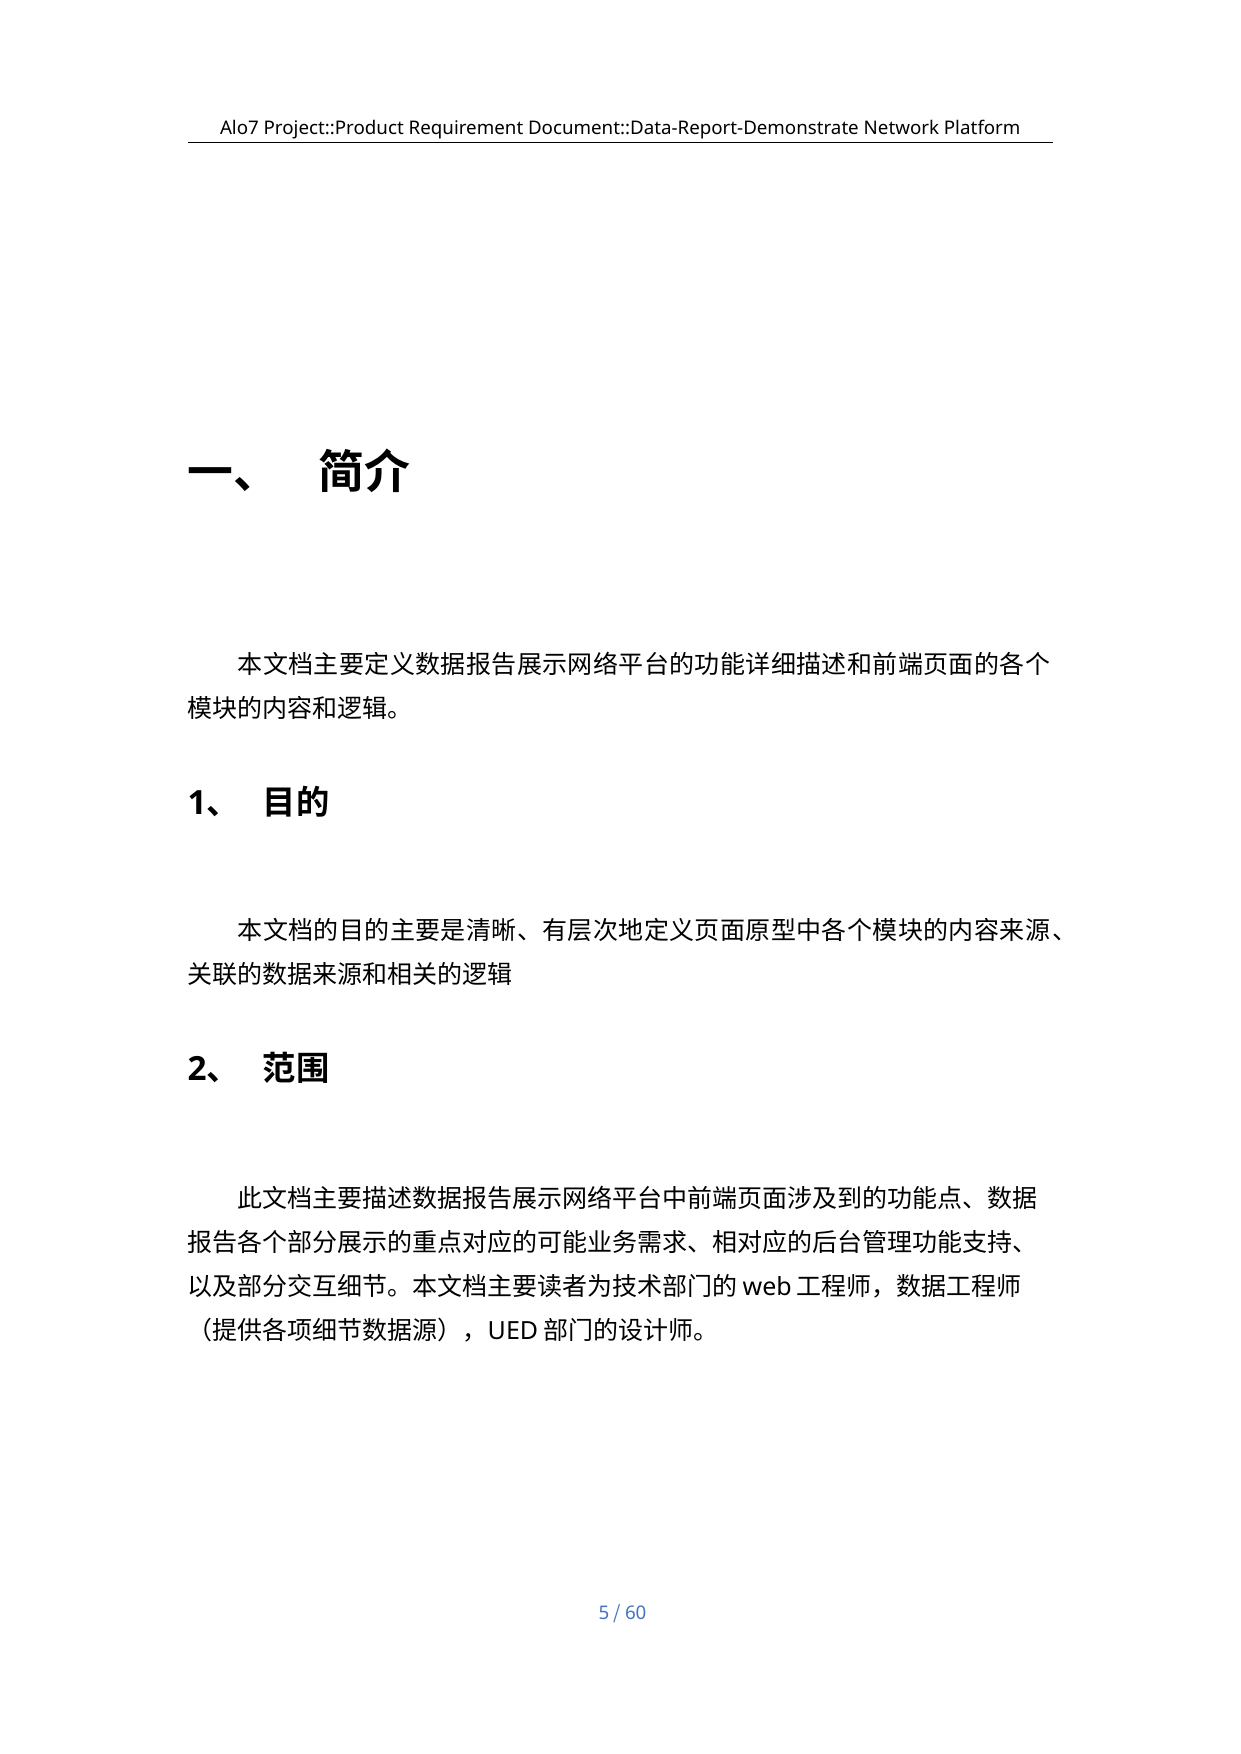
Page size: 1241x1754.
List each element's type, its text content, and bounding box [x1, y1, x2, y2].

text 此文档主要描述数据报告展示网络平台中前端页面涉及到的功能点、数据报告各个部分展示的重点对应的可能业务需求、相对应的后台管理功能支持、以及部分交互细节。本文档主要读者为技术部门的web工程师，数据工程师（提供各项细节数据源），UED部门的设计师。 [187, 1174, 1053, 1351]
subtitle 简介 [187, 425, 1053, 513]
subtitle 范围 [187, 1022, 1053, 1110]
text 本文档主要定义数据报告展示网络平台的功能详细描述和前端页面的各个模块的内容和逻辑。 [187, 641, 1053, 729]
text 本文档的目的主要是清晰、有层次地定义页面原型中各个模块的内容来源、关联的数据来源和相关的逻辑 [187, 906, 1053, 994]
subtitle 目的 [187, 756, 1053, 844]
